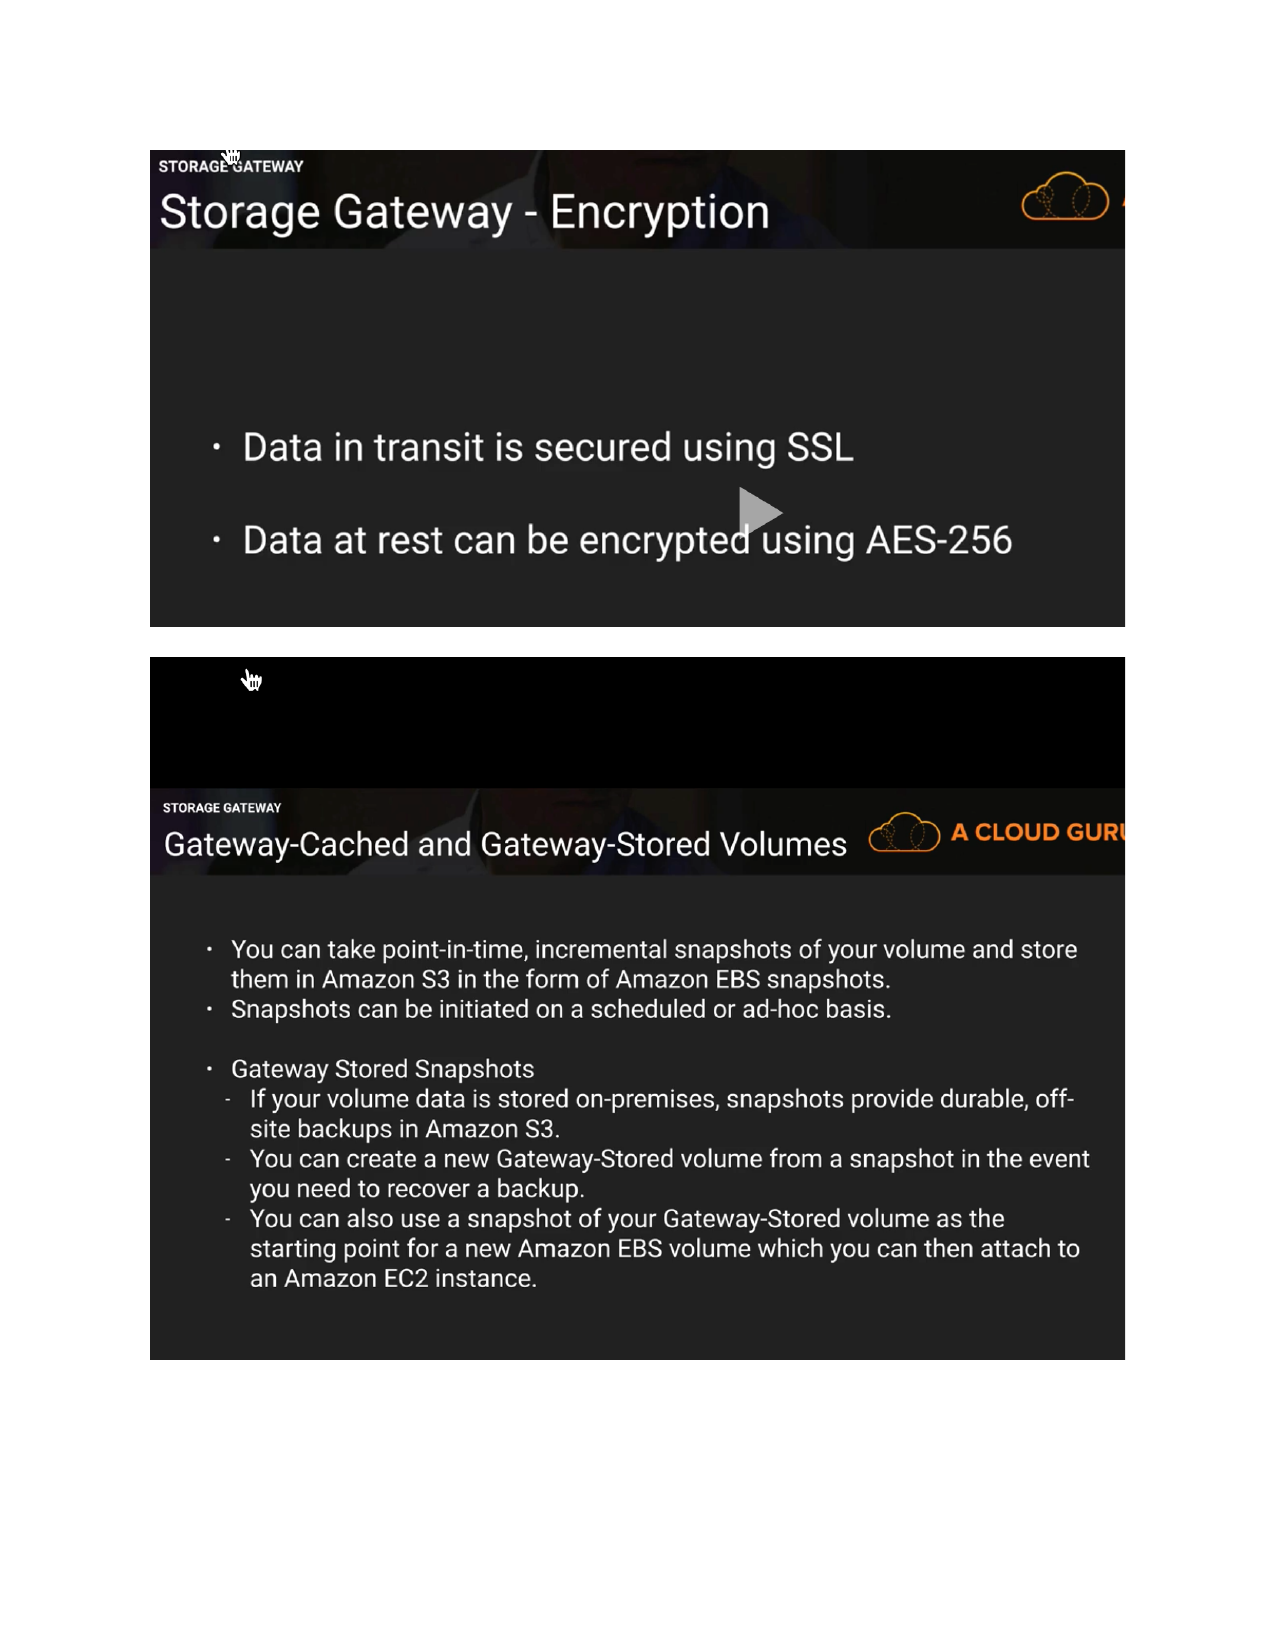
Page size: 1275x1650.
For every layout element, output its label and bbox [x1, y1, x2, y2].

picture [150, 657, 1125, 1360]
picture [150, 150, 1125, 627]
